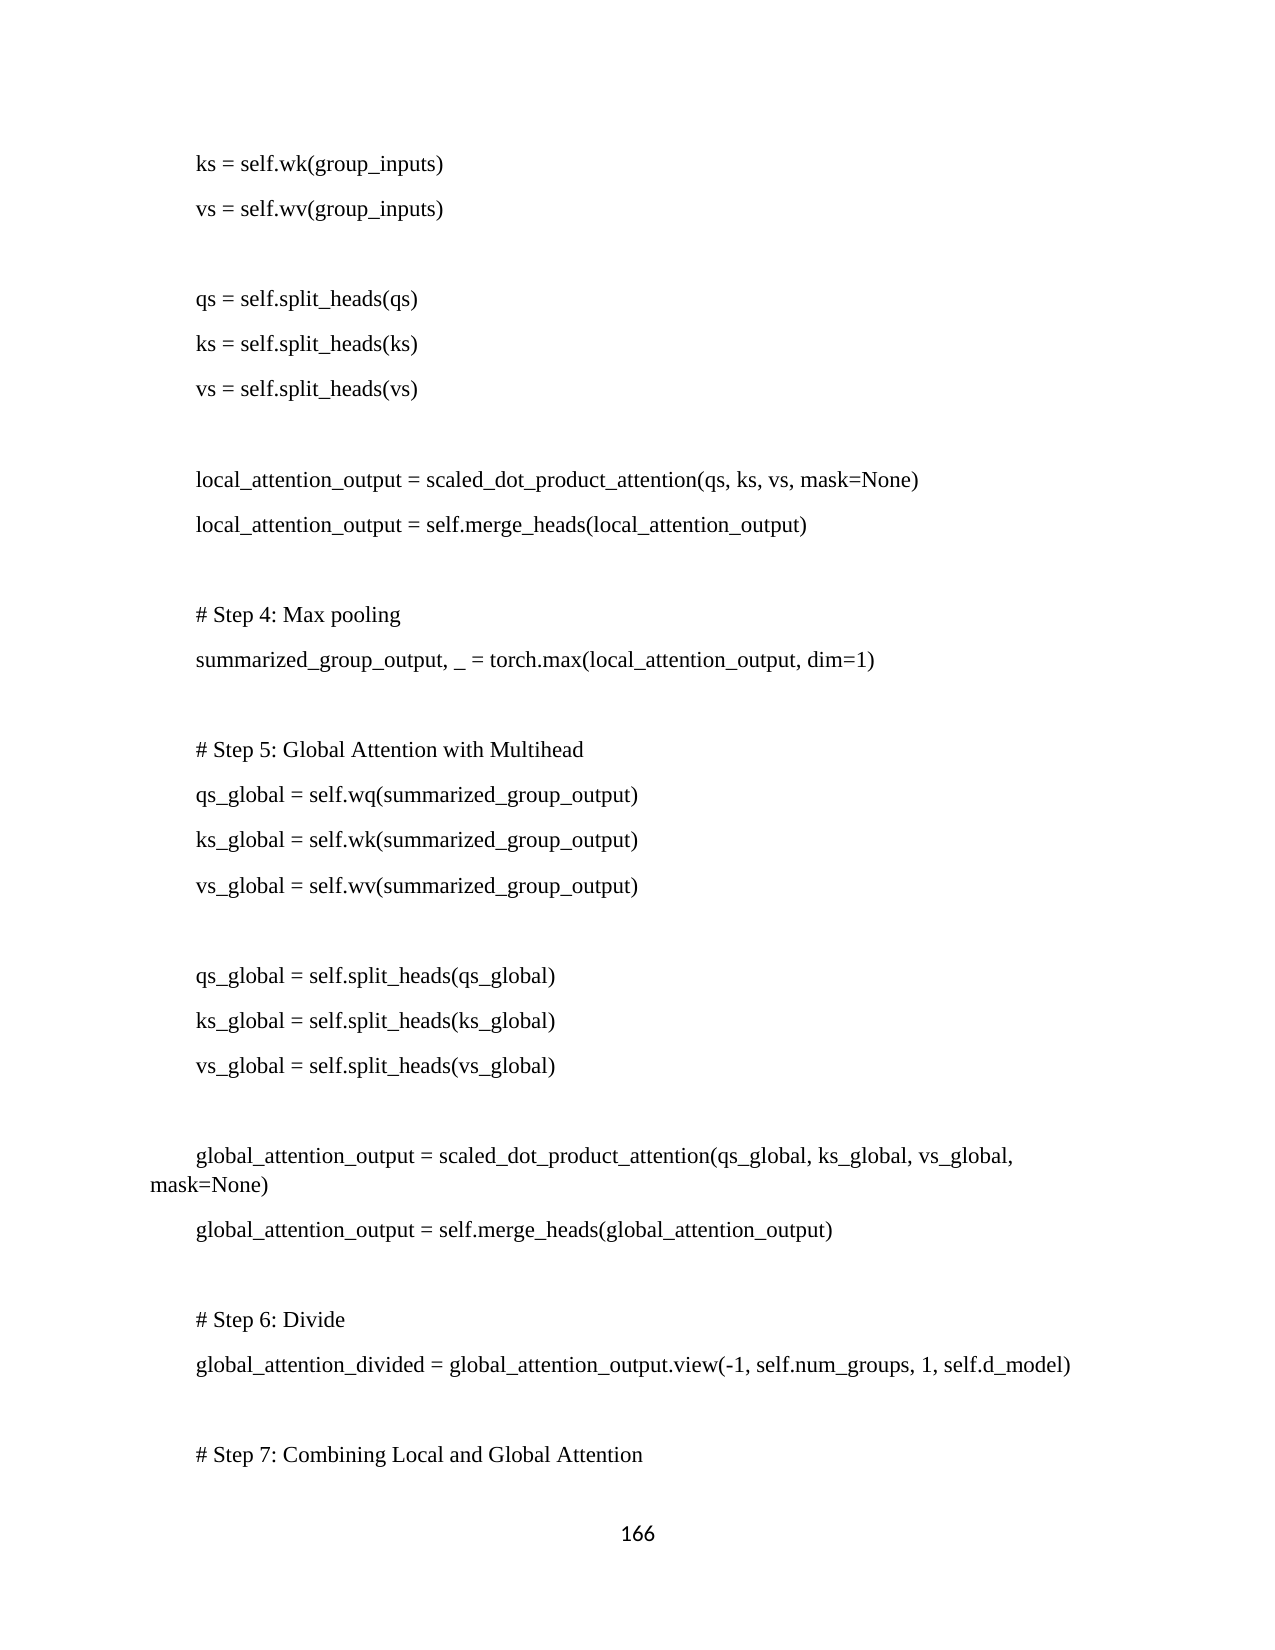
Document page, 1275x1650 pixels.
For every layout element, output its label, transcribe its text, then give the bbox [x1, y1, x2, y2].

text # Step 4: Max pooling [150, 601, 1125, 627]
text qs_global = self.split_heads(qs_global) [150, 962, 1125, 988]
text qs = self.split_heads(qs) [150, 285, 1125, 312]
text vs_global = self.wv(summarized_group_output) [150, 872, 1125, 898]
text ks = self.split_heads(ks) [150, 330, 1125, 357]
text # Step 5: Global Attention with Multihead [150, 736, 1125, 763]
text vs = self.split_heads(vs) [150, 376, 1125, 402]
text ks = self.wk(group_inputs) [150, 150, 1125, 176]
text # Step 6: Divide [150, 1306, 1125, 1332]
text ks_global = self.split_heads(ks_global) [150, 1007, 1125, 1033]
text qs_global = self.wq(summarized_group_output) [150, 781, 1125, 808]
text vs_global = self.split_heads(vs_global) [150, 1052, 1125, 1078]
text ks_global = self.wk(summarized_group_output) [150, 827, 1125, 853]
text local_attention_output = self.merge_heads(local_attention_output) [150, 511, 1125, 537]
text # Step 7: Combining Local and Global Attention [150, 1441, 1125, 1468]
text summarized_group_output, _ = torch.max(local_attention_output, dim=1) [150, 646, 1125, 672]
text global_attention_output = self.merge_heads(global_attention_output) [150, 1216, 1125, 1242]
text global_attention_divided = global_attention_output.view(-1, self.num_groups, 1, self.d_model) [150, 1351, 1125, 1377]
text vs = self.wv(group_inputs) [150, 195, 1125, 221]
text global_attention_output = scaled_dot_product_attention(qs_global, ks_global, vs_global, mask=None) [150, 1142, 1125, 1197]
text local_attention_output = scaled_dot_product_attention(qs, ks, vs, mask=None) [150, 466, 1125, 492]
